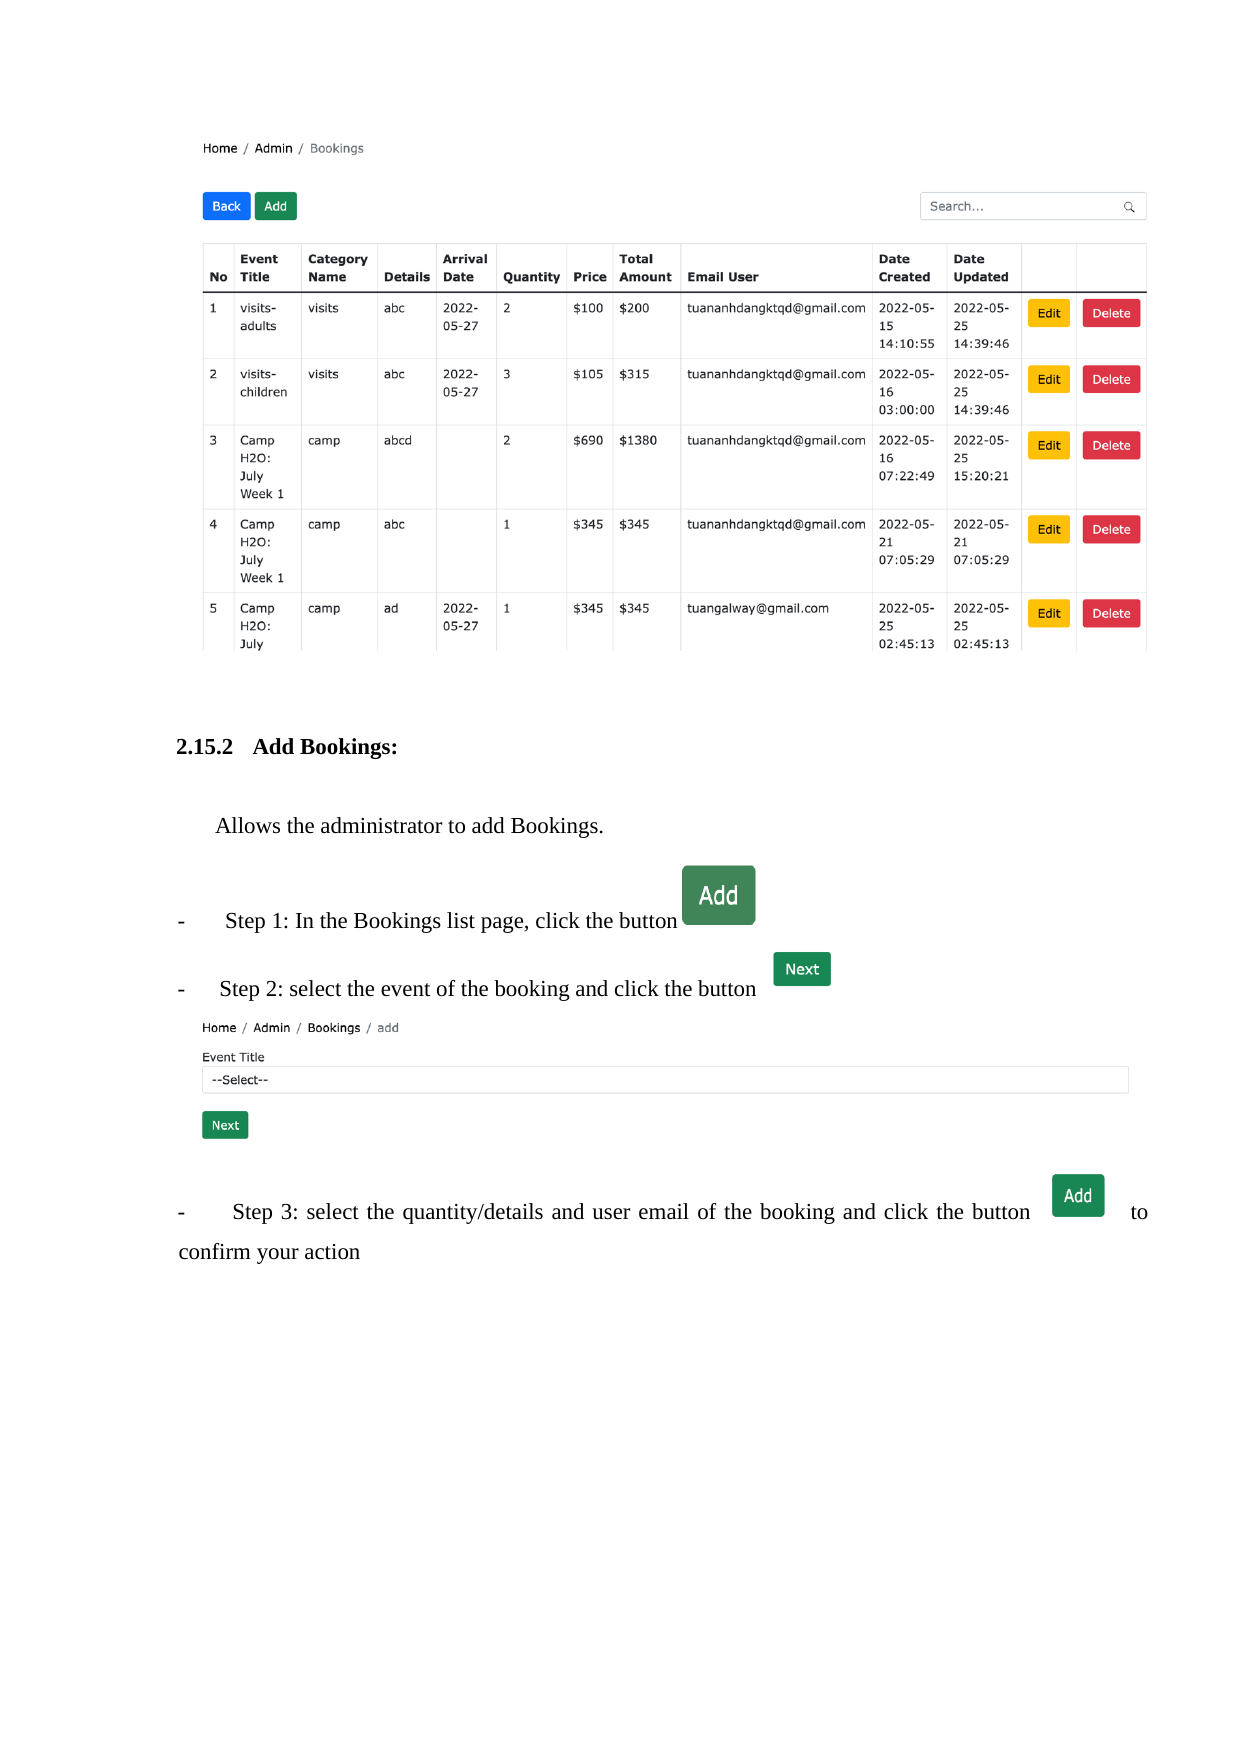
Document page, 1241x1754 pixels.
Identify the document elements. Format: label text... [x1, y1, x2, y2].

text - Step 3: select the quantity/details and user email of the booking and click the button to confirm your action [177, 1164, 1148, 1264]
text - Step 1: In the Bookings list page, click the button [177, 851, 1148, 933]
picture [1049, 1164, 1123, 1220]
picture [177, 1014, 1159, 1152]
picture [183, 135, 1164, 651]
text - Step 2: select the event of the booking and click the button [177, 947, 1148, 1001]
text Allows the administrator to add Bookings. [215, 812, 1148, 838]
picture [678, 851, 781, 929]
subtitle 2.15.2 Add Bookings: [176, 733, 1171, 759]
picture [762, 946, 843, 997]
